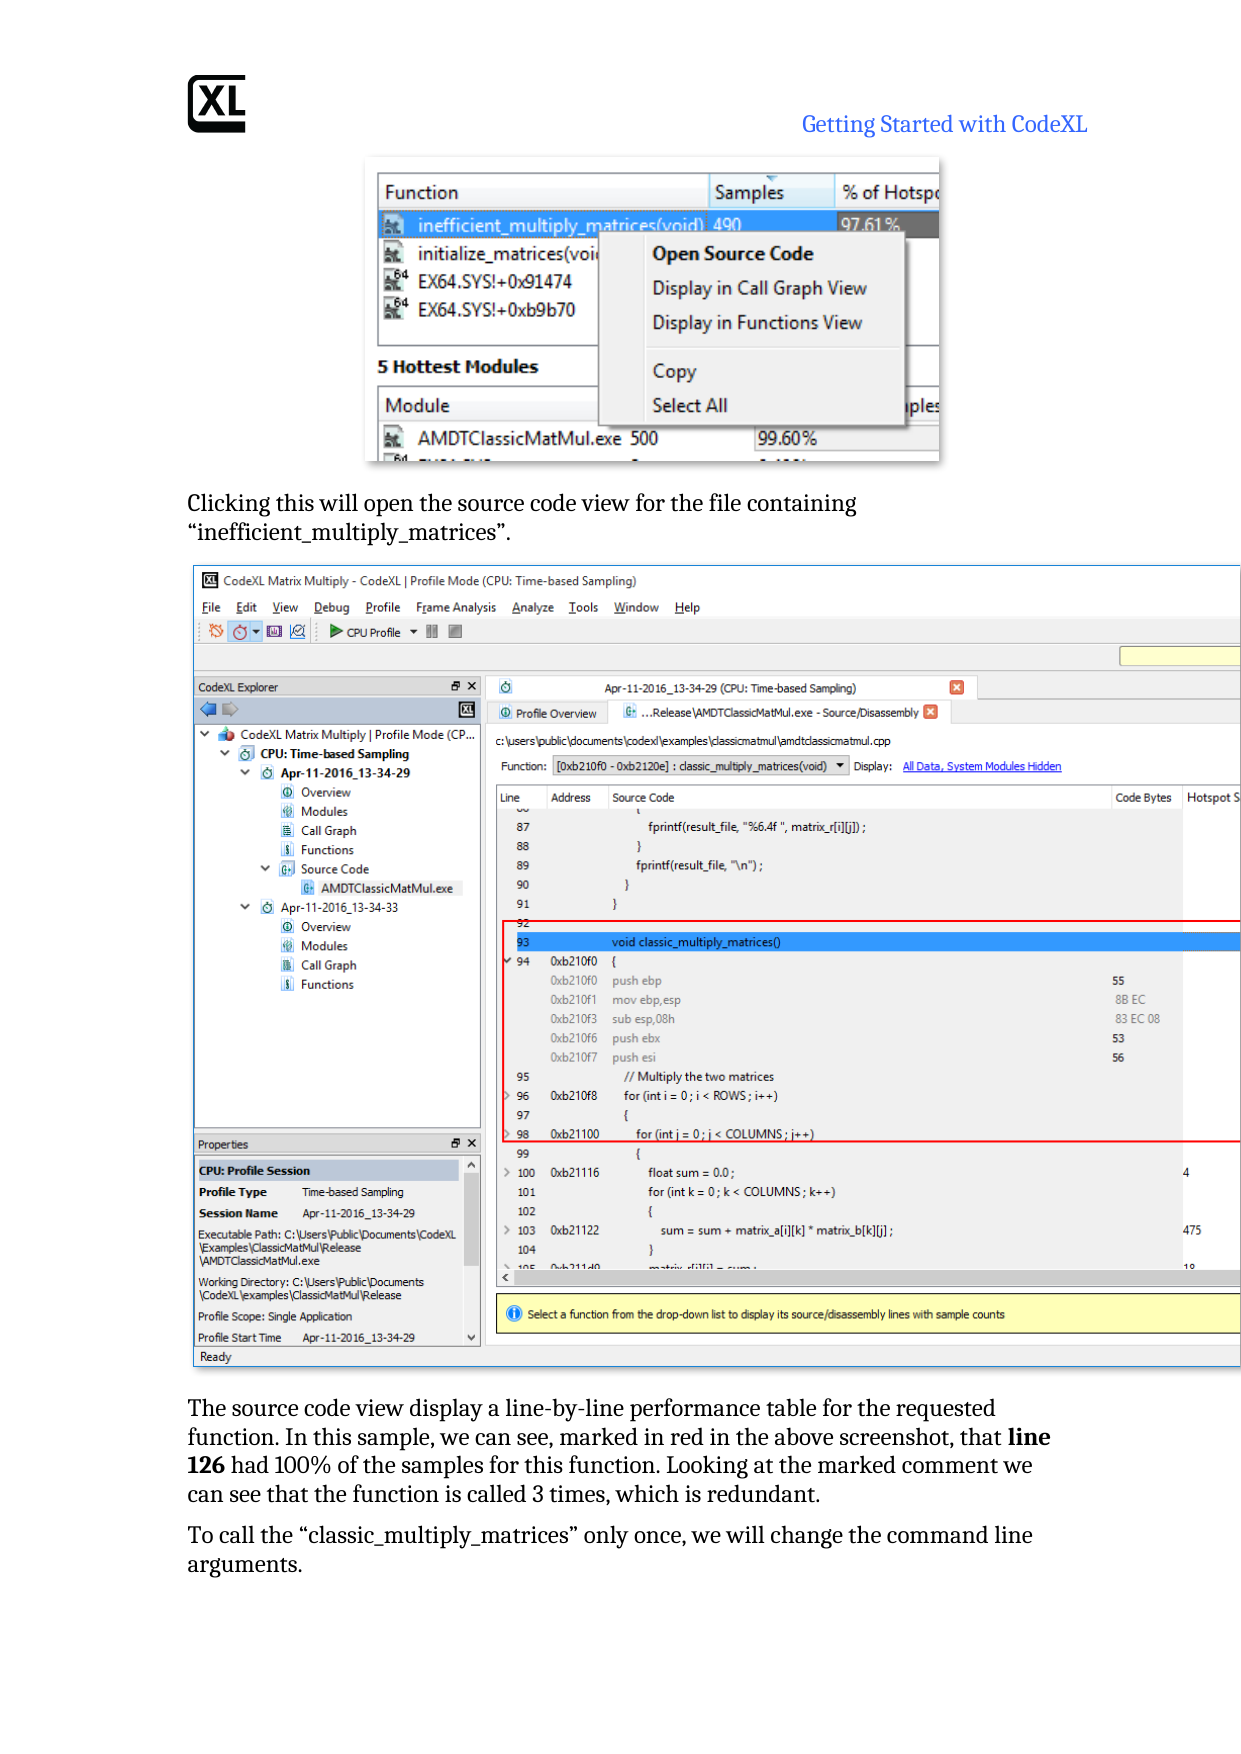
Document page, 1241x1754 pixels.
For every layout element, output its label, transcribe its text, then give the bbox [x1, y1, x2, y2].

text Clicking this will open the source code view for the file containing “inefficient_multiply_matrices”. [187, 489, 1053, 547]
picture [193, 565, 1241, 1367]
picture [187, 75, 246, 133]
text The source code view display a line-by-line performance table for the requested function. In this sample, we can see, marked in red in the above screenshot, that line 126 had 100% of the samples for this function. Looking at the marked comment we can see that the function is called 3 times, which is redundant. [187, 1394, 1053, 1509]
picture [365, 157, 939, 461]
text To call the “classic_multiply_matrices” only once, we will change the command line arguments. [187, 1521, 1053, 1579]
